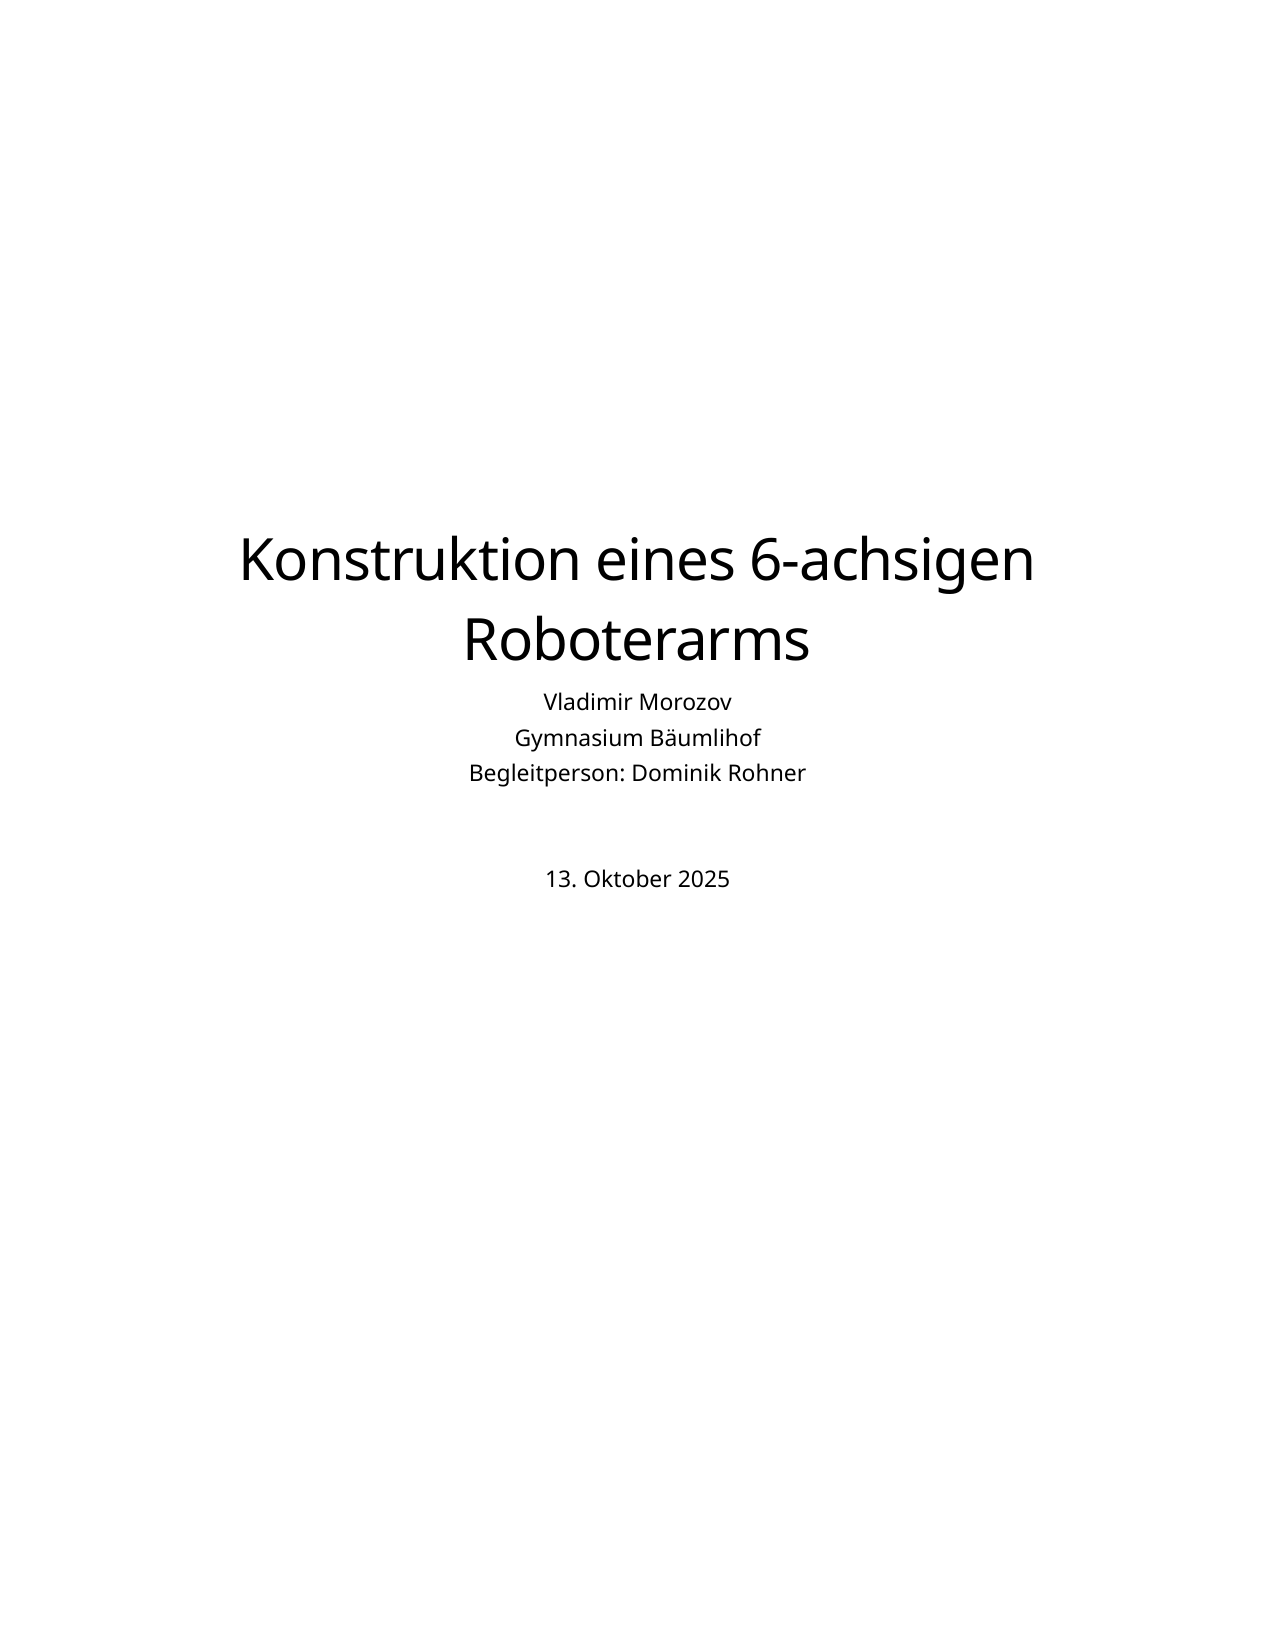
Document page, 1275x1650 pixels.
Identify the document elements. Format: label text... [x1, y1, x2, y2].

text 13. Oktober 2025 [150, 863, 1125, 894]
title Konstruktion eines 6-achsigen Roboterarms [150, 518, 1125, 677]
text Vladimir Morozov Gymnasium Bäumlihof Begleitperson: Dominik Rohner [150, 686, 1125, 789]
